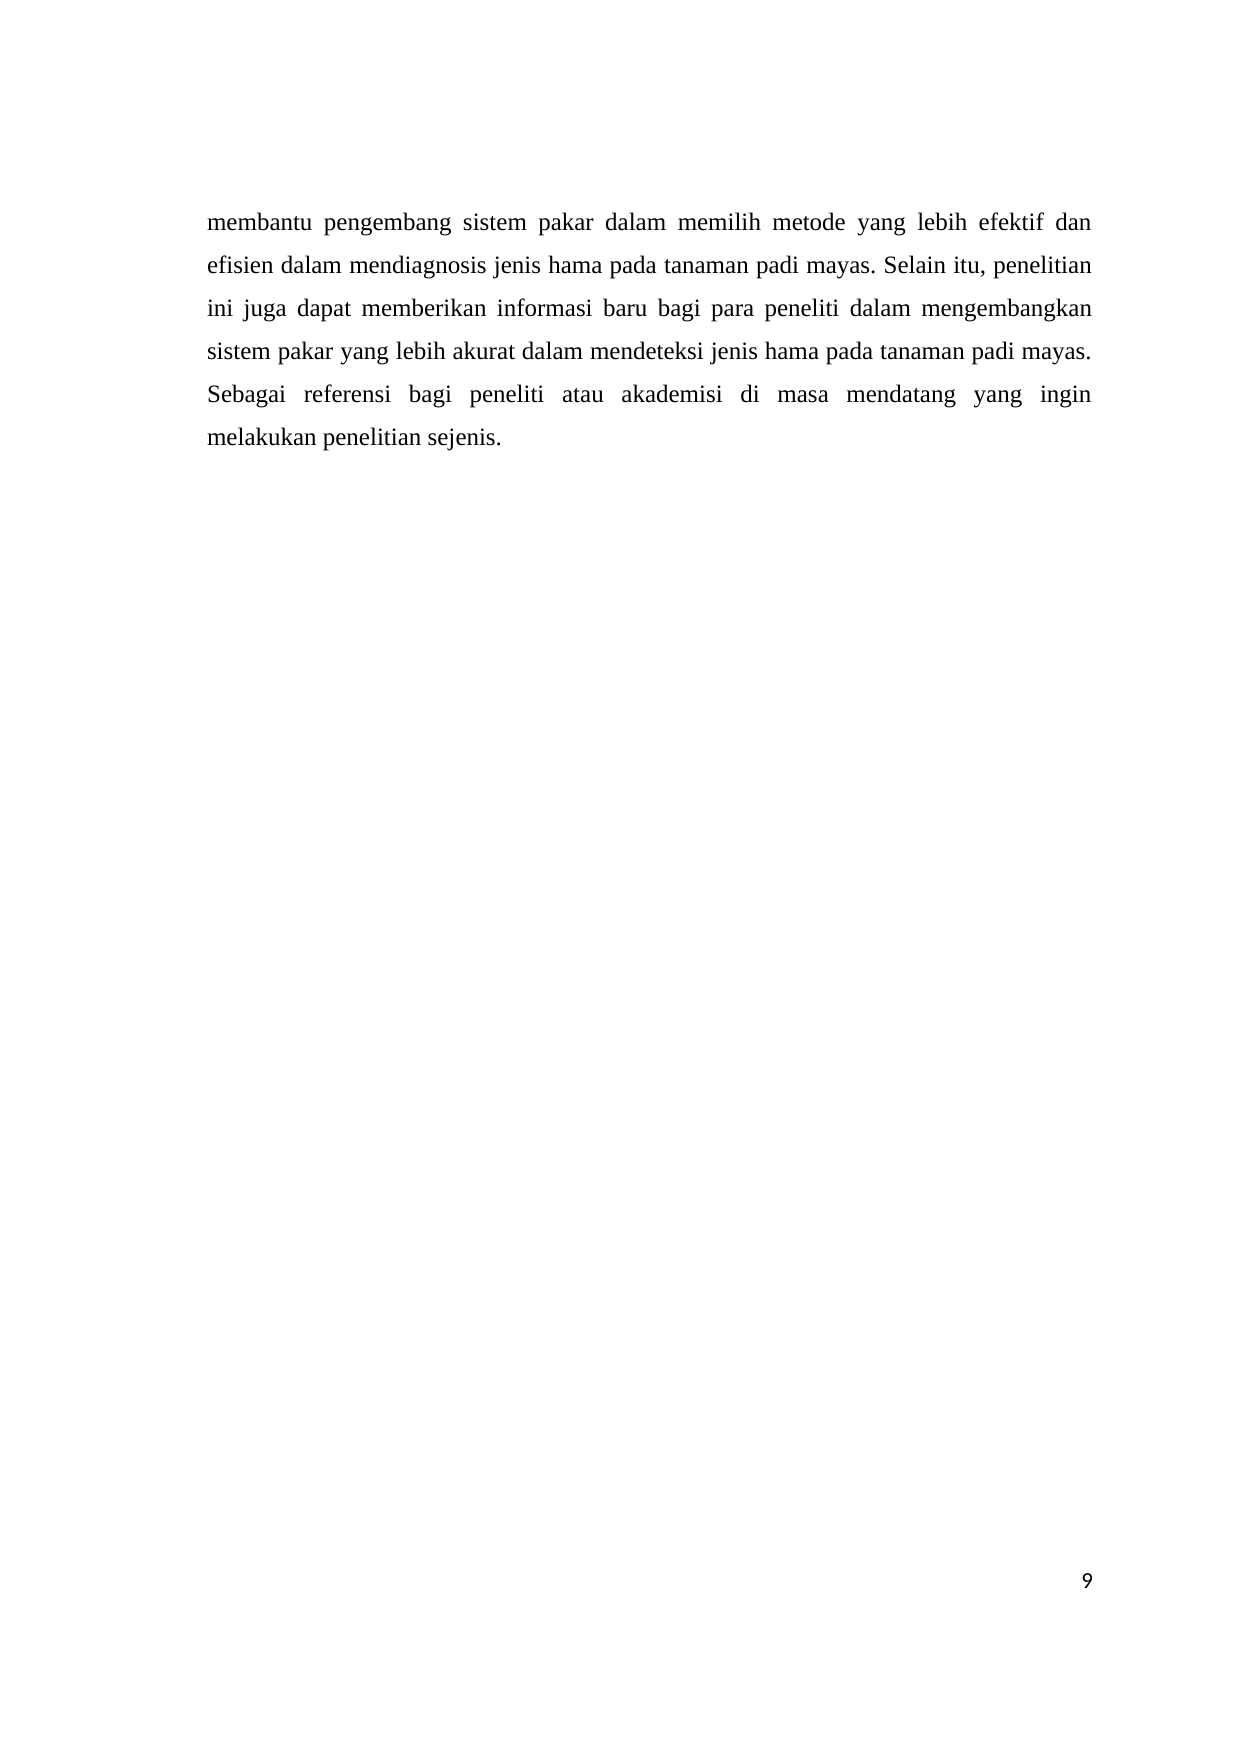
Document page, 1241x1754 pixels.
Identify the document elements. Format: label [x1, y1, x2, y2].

text [207, 207, 1092, 451]
